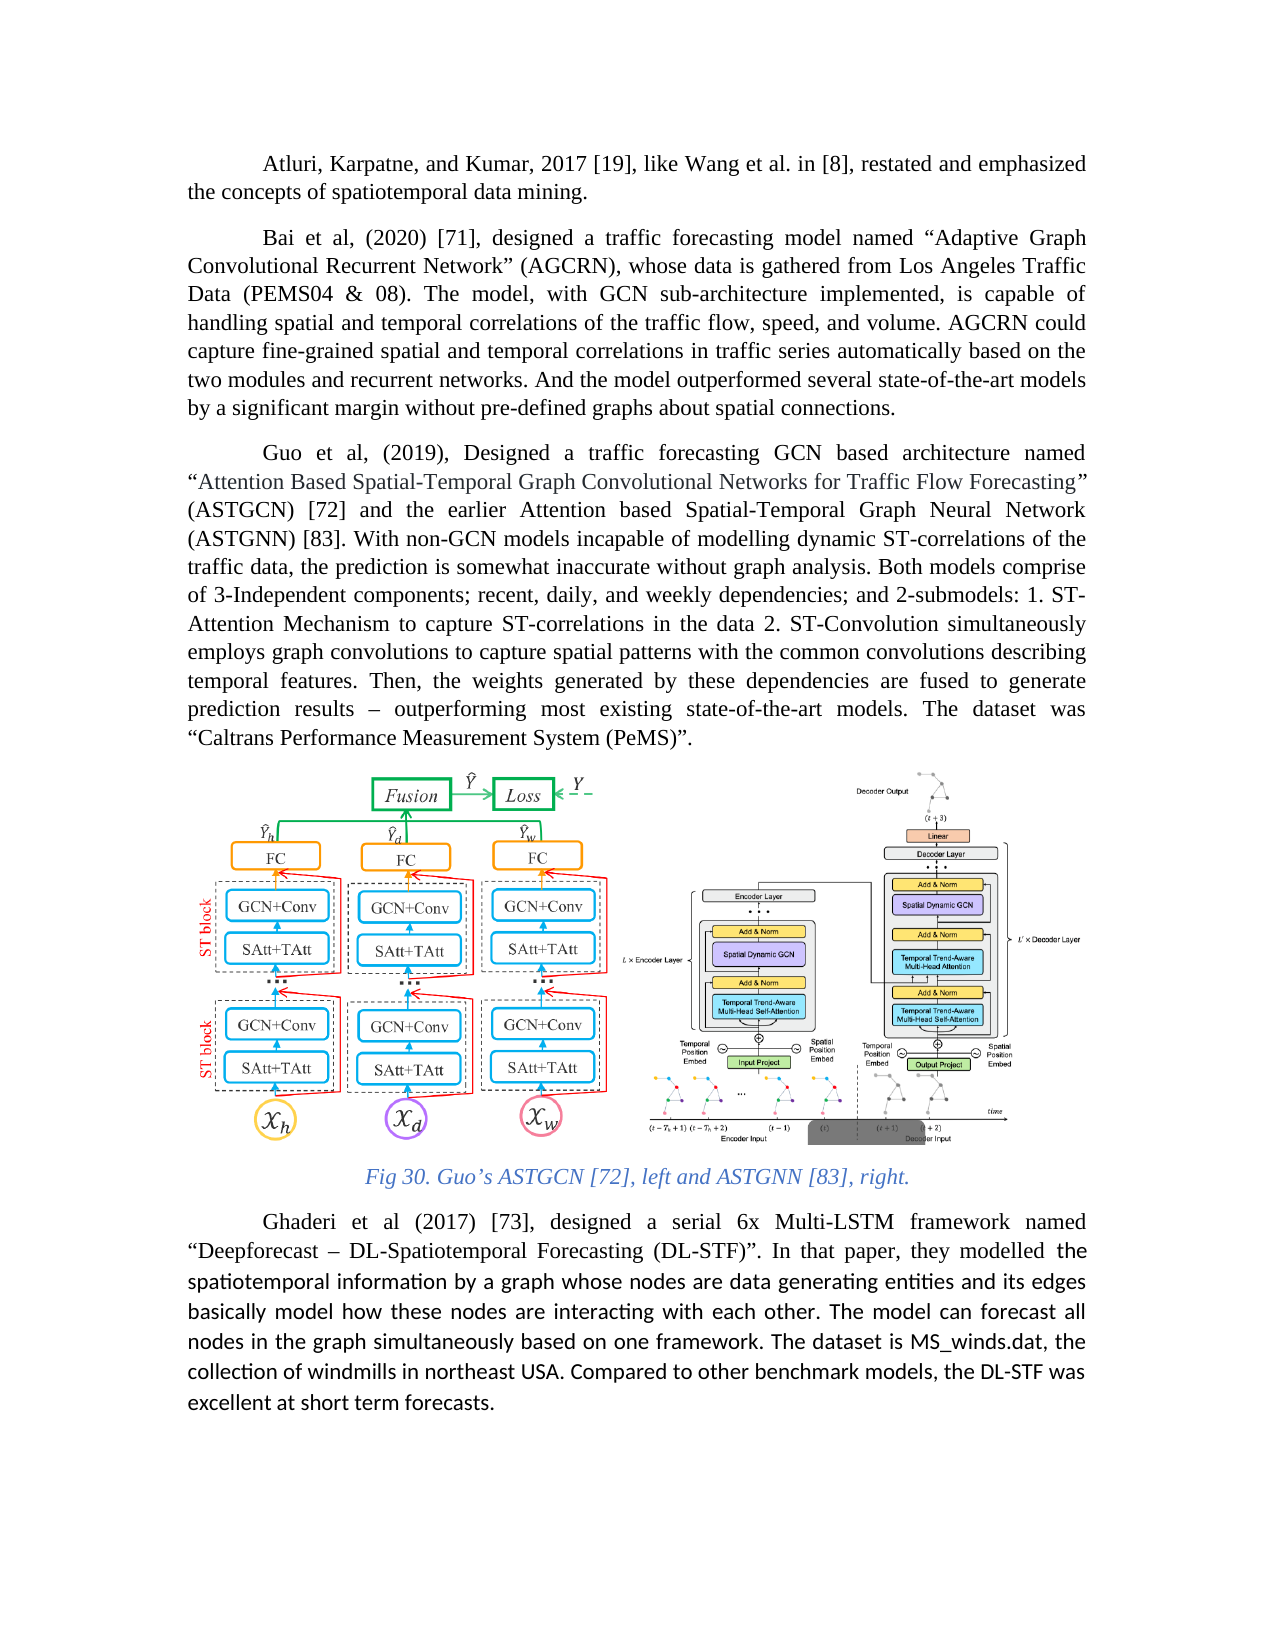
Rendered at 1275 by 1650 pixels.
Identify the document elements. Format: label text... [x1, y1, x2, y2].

text Ghaderi et al (2017) [73], designed a serial 6x Multi-LSTM framework named “Deepforecast – DL-Spatiotemporal Forecasting (DL-STF)”. In that paper, they modelled the spatiotemporal information by a graph whose nodes are data generating entities and its edges basically model how these nodes are interacting with each other. The model can forecast all nodes in the graph simultaneously based on one framework. The dataset is MS_winds.dat, the collection of windmills in northeast USA. Compared to other benchmark models, the DL-STF was excellent at short term forecasts. [187, 1208, 1087, 1416]
text Bai et al, (2020) [71], designed a traffic forecasting model named “Adaptive Graph Convolutional Recurrent Network” (AGCRN), whose data is gathered from Los Angeles Traffic Data (PEMS04 & 08). The model, with GCN sub-architecture implemented, is capable of handling spatial and temporal correlations of the traffic flow, speed, and volume. AGCRN could capture fine-grained spatial and temporal correlations in traffic series automatically based on the two modules and recurrent networks. And the model outperformed several state-of-the-art models by a significant margin without pre-defined graphs about spatial connections. [187, 223, 1087, 421]
text Atluri, Karpatne, and Kumar, 2017 [19], like Wang et al. in [8], restated and emphasized the concepts of spatiotemporal data mining. [187, 150, 1087, 205]
picture [619, 768, 1084, 1145]
text Guo et al, (2019), Designed a traffic forecasting GCN based architecture named “Attention Based Spatial-Temporal Graph Convolutional Networks for Traffic Flow Forecasting” (ASTGCN) [72] and the earlier Attention based Spatial-Temporal Graph Neural Network (ASTGNN) [83]. With non-GCN models incapable of modelling dynamic ST-correlations of the traffic data, the prediction is somewhat inaccurate without graph analysis. Both models comprise of 3-Independent components; recent, daily, and weekly dependencies; and 2-submodels: 1. ST-Attention Mechanism to capture ST-correlations in the data 2. ST-Convolution simultaneously employs graph convolutions to capture spatial patterns with the common convolutions describing temporal features. Then, the weights generated by these dependencies are fused to generate prediction results – outperforming most existing state-of-the-art models. The dataset was “Caltrans Performance Measurement System (PeMS)”. [187, 439, 1087, 750]
text Fig 30. Guo’s ASTGCN [72], left and ASTGNN [83], right. [187, 1163, 1087, 1189]
picture [192, 769, 614, 1145]
